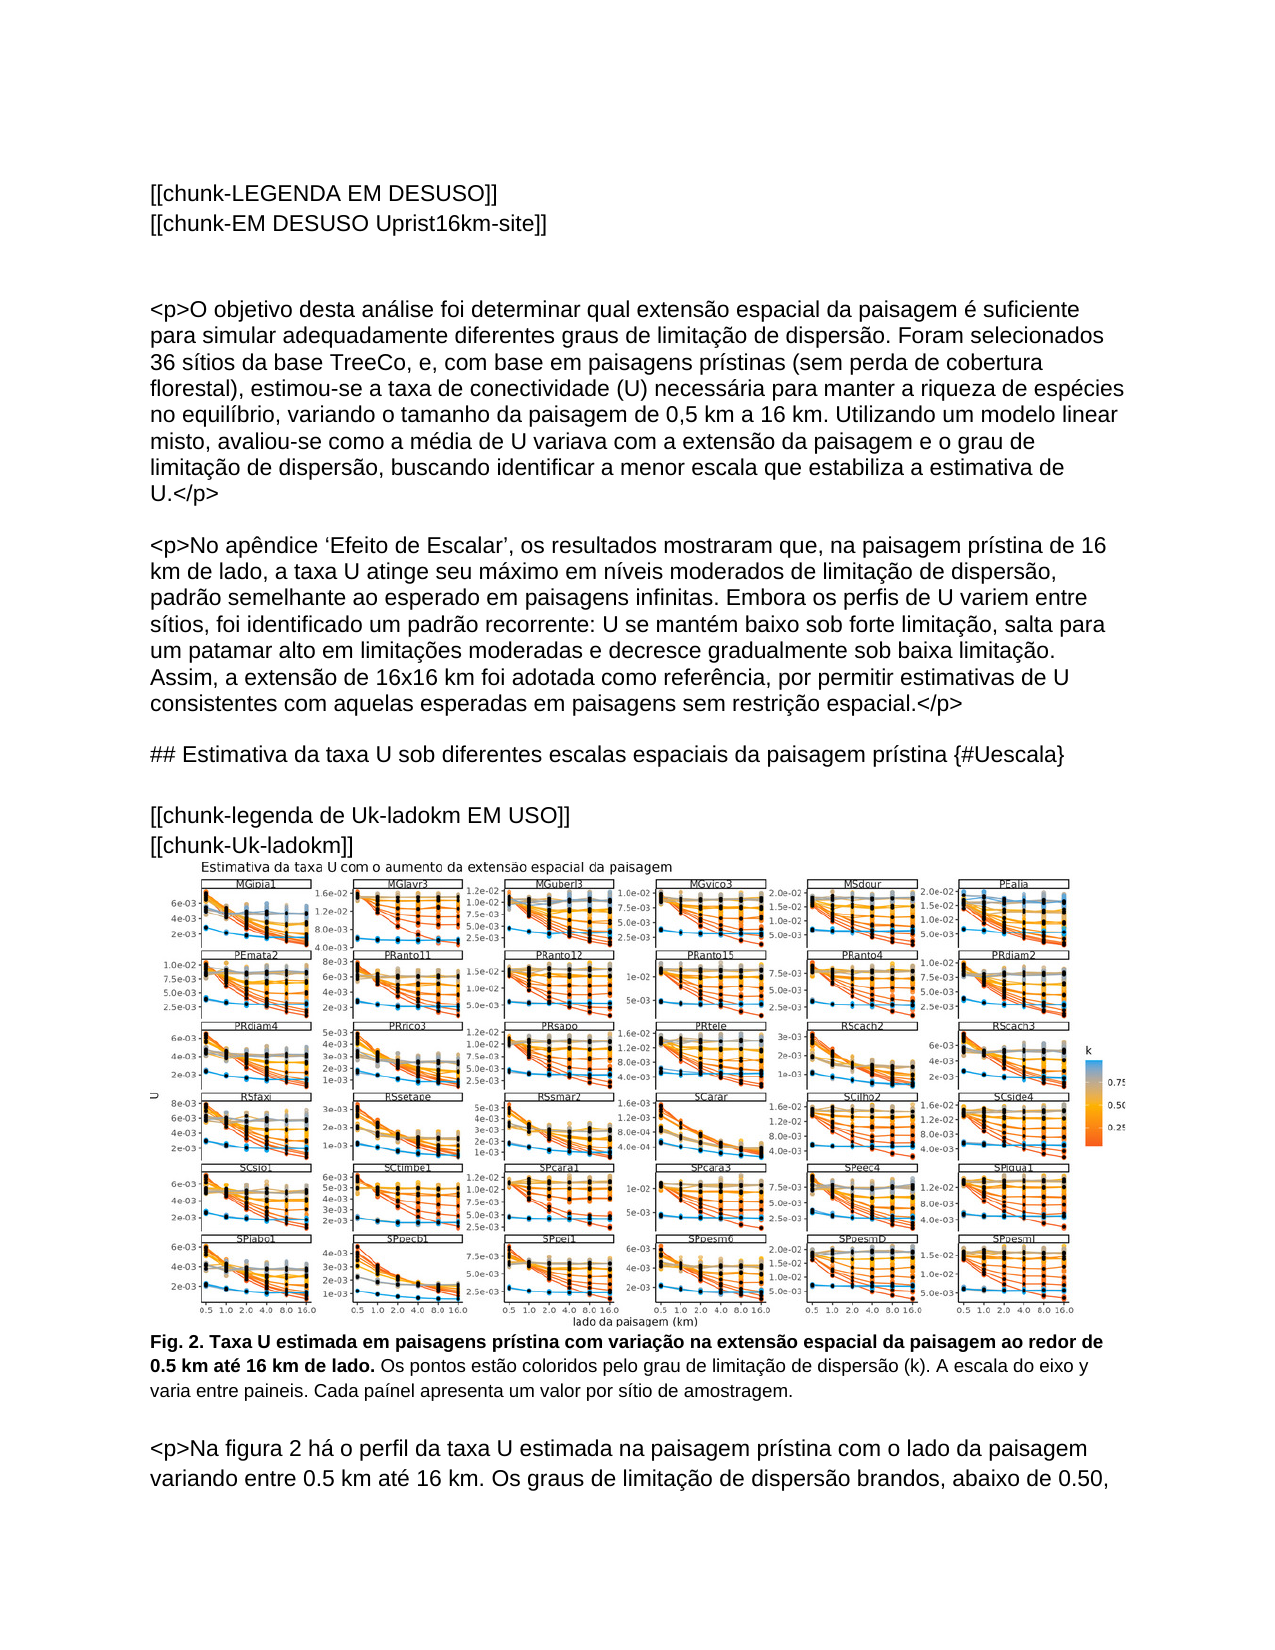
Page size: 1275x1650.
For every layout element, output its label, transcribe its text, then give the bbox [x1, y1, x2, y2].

picture [150, 862, 1125, 1327]
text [150, 1435, 1125, 1492]
text [[chunk-EM DESUSO Uprist16km-site]] [150, 210, 1125, 237]
text <p>No apêndice ‘Efeito de Escalar’, os resultados mostraram que, na paisagem prístina de 16 km de lado, a taxa U atinge seu máximo em níveis moderados de limitação de dispersão, padrão semelhante ao esperado em paisagens infinitas. Embora os perfis de U variem entre sítios, foi identificado um padrão recorrente: U se mantém baixo sob forte limitação, salta para um patamar alto em limitações moderadas e decresce gradualmente sob baixa limitação. Assim, a extensão de 16x16 km foi adotada como referência, por permitir estimativas de U consistentes com aquelas esperadas em paisagens sem restrição espacial.</p> [150, 532, 1125, 716]
text [[chunk-LEGENDA EM DESUSO]] [150, 180, 1125, 207]
text <p>O objetivo desta análise foi determinar qual extensão espacial da paisagem é suficiente para simular adequadamente diferentes graus de limitação de dispersão. Foram selecionados 36 sítios da base TreeCo, e, com base em paisagens prístinas (sem perda de cobertura florestal), estimou-se a taxa de conectividade (U) necessária para manter a riqueza de espécies no equilíbrio, variando o tamanho da paisagem de 0,5 km a 16 km. Utilizando um modelo linear misto, avaliou-se como a média de U variava com a extensão da paisagem e o grau de limitação de dispersão, buscando identificar a menor escala que estabiliza a estimativa de U.</p> [150, 296, 1125, 507]
text [[chunk-Uk-ladokm]] [150, 832, 1125, 858]
text ## Estimativa da taxa U sob diferentes escalas espaciais da paisagem prístina {#Uescala} [150, 741, 1125, 767]
text Fig. 2. Taxa U estimada em paisagens prístina com variação na extensão espacial da paisagem ao redor de 0.5 km até 16 km de lado. Os pontos estão coloridos pelo grau de limitação de dispersão (k). A escala do eixo y varia entre paineis. Cada paínel apresenta um valor por sítio de amostragem. [150, 1330, 1125, 1402]
text [[chunk-legenda de Uk-ladokm EM USO]] [150, 802, 1125, 828]
